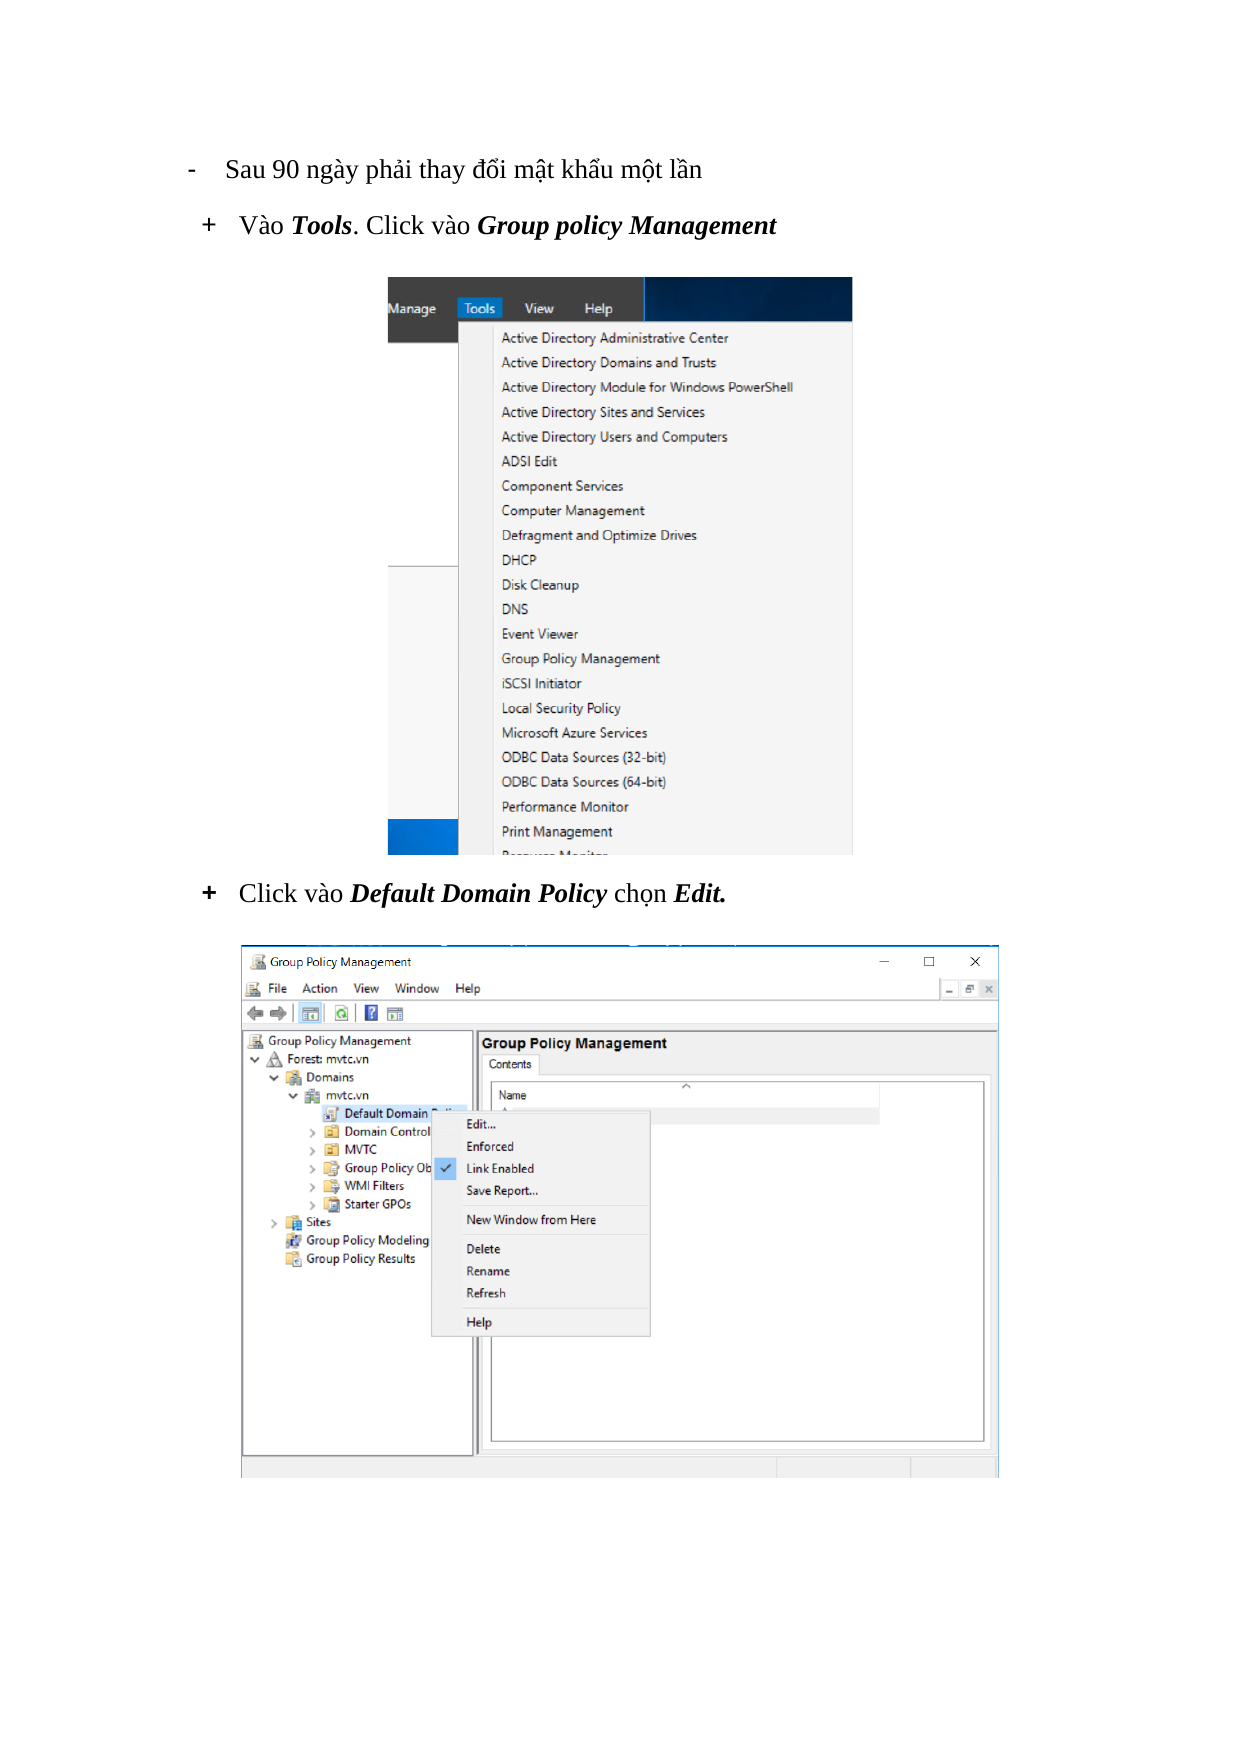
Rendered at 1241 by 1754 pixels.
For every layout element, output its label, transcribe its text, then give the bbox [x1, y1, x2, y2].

picture [241, 945, 999, 1478]
list Sau 90 ngày phải thay đổi mật khẩu một lần [187, 150, 1090, 187]
list Click vào Default Domain Policy chọn Edit. [201, 873, 1090, 910]
picture [387, 277, 853, 855]
list Vào Tools. Click vào Group policy Management [201, 205, 1090, 242]
